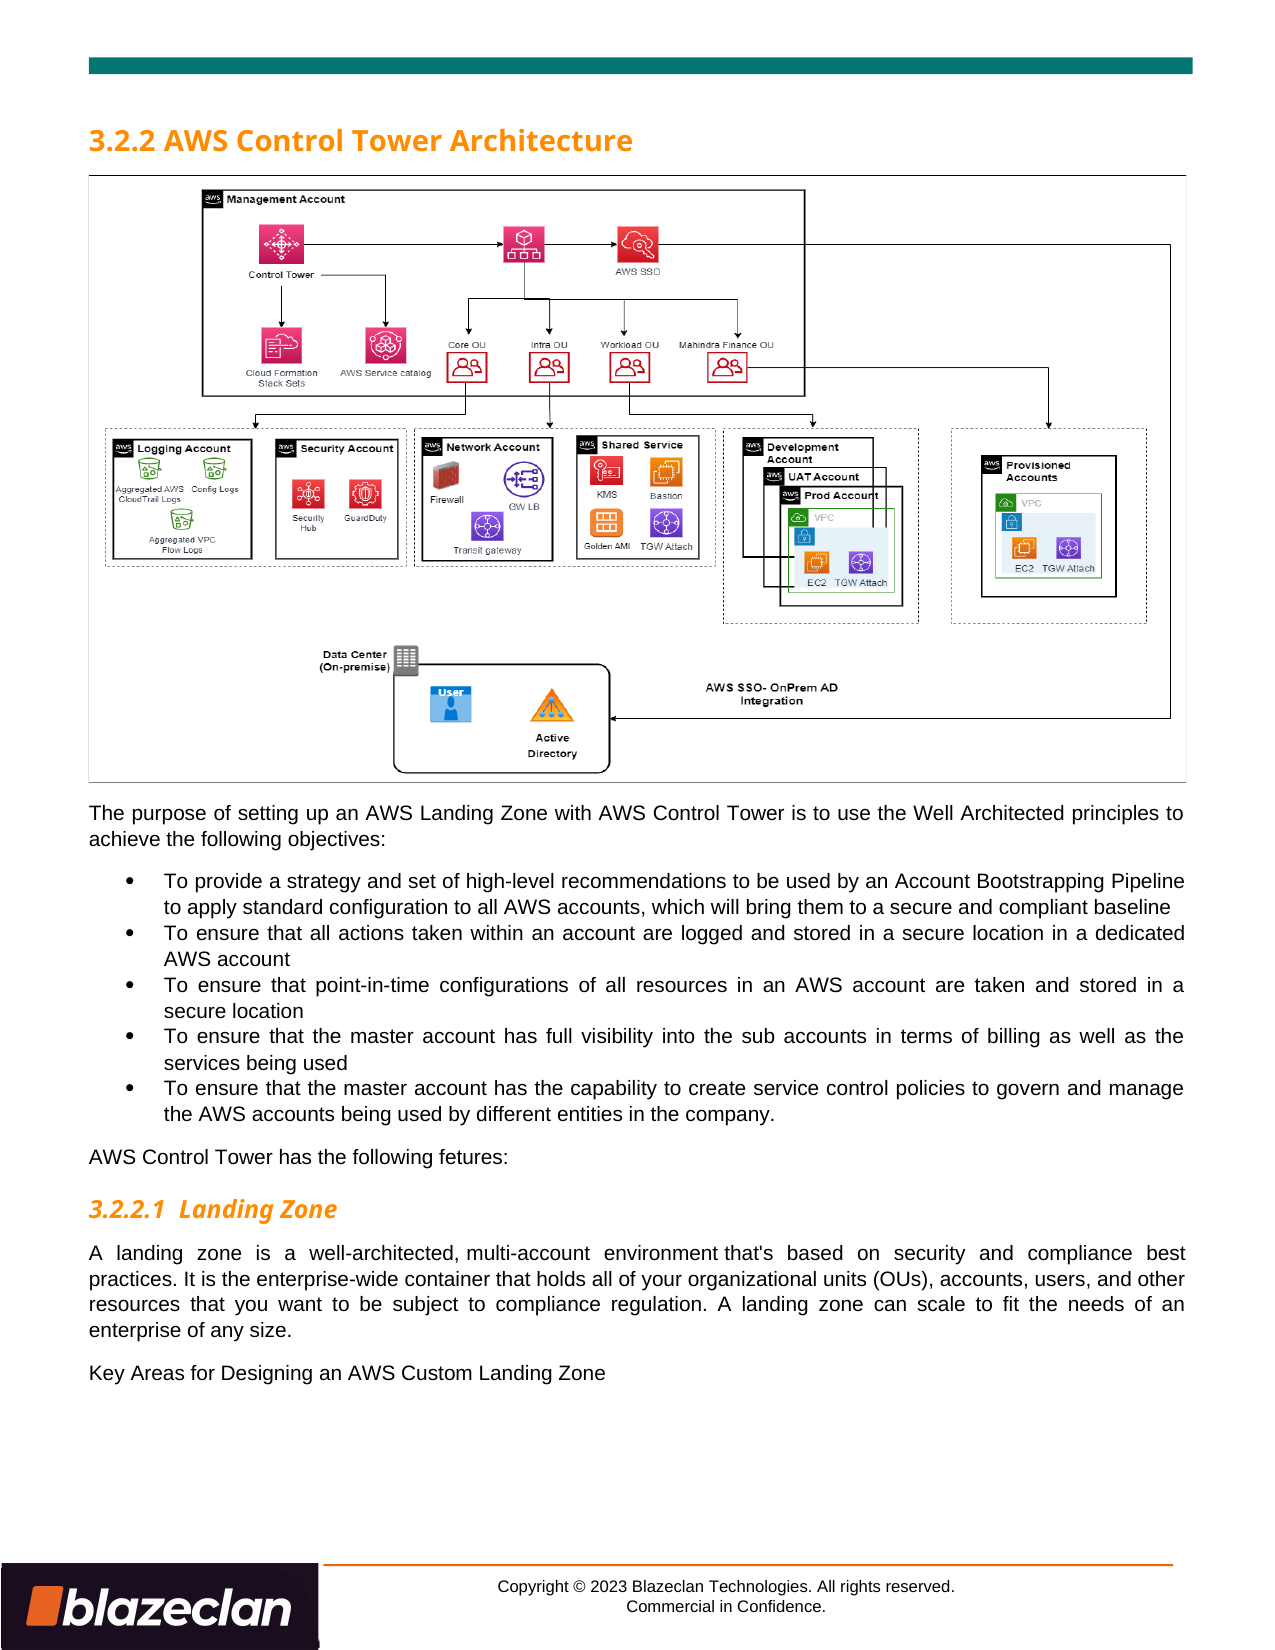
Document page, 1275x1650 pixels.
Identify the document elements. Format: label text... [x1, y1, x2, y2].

subtitle AWS Control Tower Architecture [89, 120, 1186, 160]
list To ensure that the master account has the capability to create service control policies to govern and manage the AWS accounts being used by different entities in the company. [126, 1076, 1186, 1126]
picture [1, 1563, 319, 1650]
list To ensure that the master account has full visibility into the sub accounts in terms of billing as well as the services being used [126, 1024, 1186, 1074]
text AWS Control Tower has the following fetures: [89, 1144, 1186, 1168]
text The purpose of setting up an AWS Landing Zone with AWS Control Tower is to use the Well Architected principles to achieve the following objectives: [89, 801, 1186, 851]
list To ensure that all actions taken within an account are logged and stored in a secure location in a dedicated AWS account [126, 921, 1186, 971]
picture [88, 175, 1187, 783]
list To ensure that point-in-time configurations of all resources in an AWS account are taken and stored in a secure location [126, 973, 1186, 1022]
text A landing zone is a well-architected, multi-account environment that's based on security and compliance best practices. It is the enterprise-wide container that holds all of your organizational units (OUs), accounts, users, and other resources that you want to be subject to compliance regulation. A landing zone can scale to fit the needs of an enterprise of any size. [89, 1241, 1186, 1342]
list To provide a strategy and set of high-level recommendations to be used by an Account Bootstrapping Pipeline to apply standard configuration to all AWS accounts, which will bring them to a secure and compliant baseline [126, 869, 1186, 919]
subtitle Landing Zone [89, 1191, 1186, 1225]
text Key Areas for Designing an AWS Custom Landing Zone [89, 1361, 1186, 1384]
